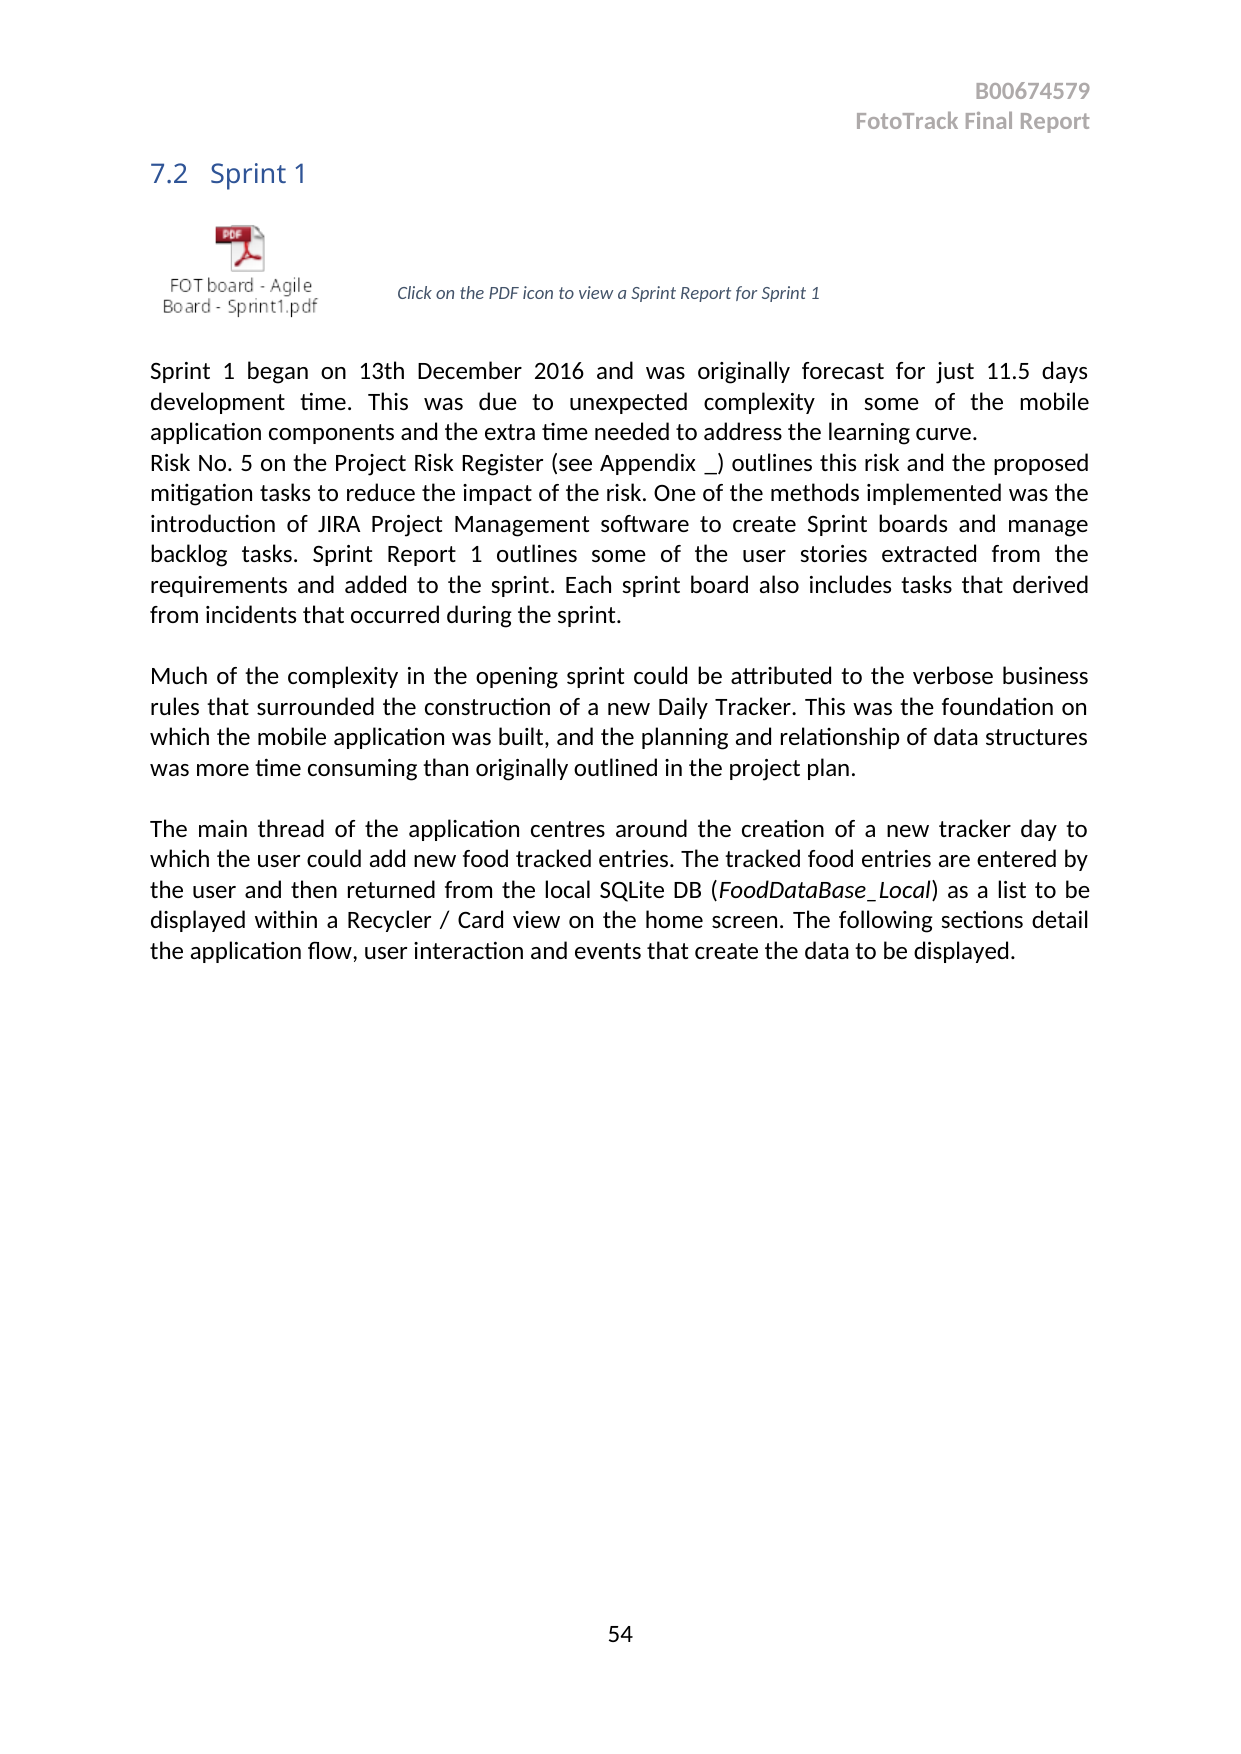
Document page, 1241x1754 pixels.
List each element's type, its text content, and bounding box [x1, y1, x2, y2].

table_header [150, 222, 386, 325]
table_header Click on the PDF icon to view a Sprint Report for Sprint 1 [386, 222, 1088, 325]
subtitle Sprint 1 [150, 154, 1090, 191]
text Much of the complexity in the opening sprint could be attributed to the verbose business rules that surrounded the construction of a new Daily Tracker. This was the foundation on which the mobile application was built, and the planning and relationship of data structures was more time consuming than originally outlined in the project plan. [150, 661, 1090, 783]
text The main thread of the application centres around the creation of a new tracker day to which the user could add new food tracked entries. The tracked food entries are entered by the user and then returned from the local SQLite DB (FoodDataBase_Local) as a list to be displayed within a Recycler / Card view on the home screen. The following sections detail the application flow, user interaction and events that create the data to be displayed. [150, 813, 1090, 966]
text Risk No. 5 on the Project Risk Register (see Appendix _) outlines this risk and the proposed mitigation tasks to reduce the impact of the risk. One of the methods implemented was the introduction of JIRA Project Management software to create Sprint boards and manage backlog tasks. Sprint Report 1 outlines some of the user stories extracted from the requirements and added to the sprint. Each sprint board also includes tasks that derived from incidents that occurred during the sprint. [150, 447, 1090, 630]
text Sprint 1 began on 13th December 2016 and was originally forecast for just 11.5 days development time. This was due to unexpected complexity in some of the mobile application components and the extra time needed to address the learning curve. [150, 355, 1090, 447]
